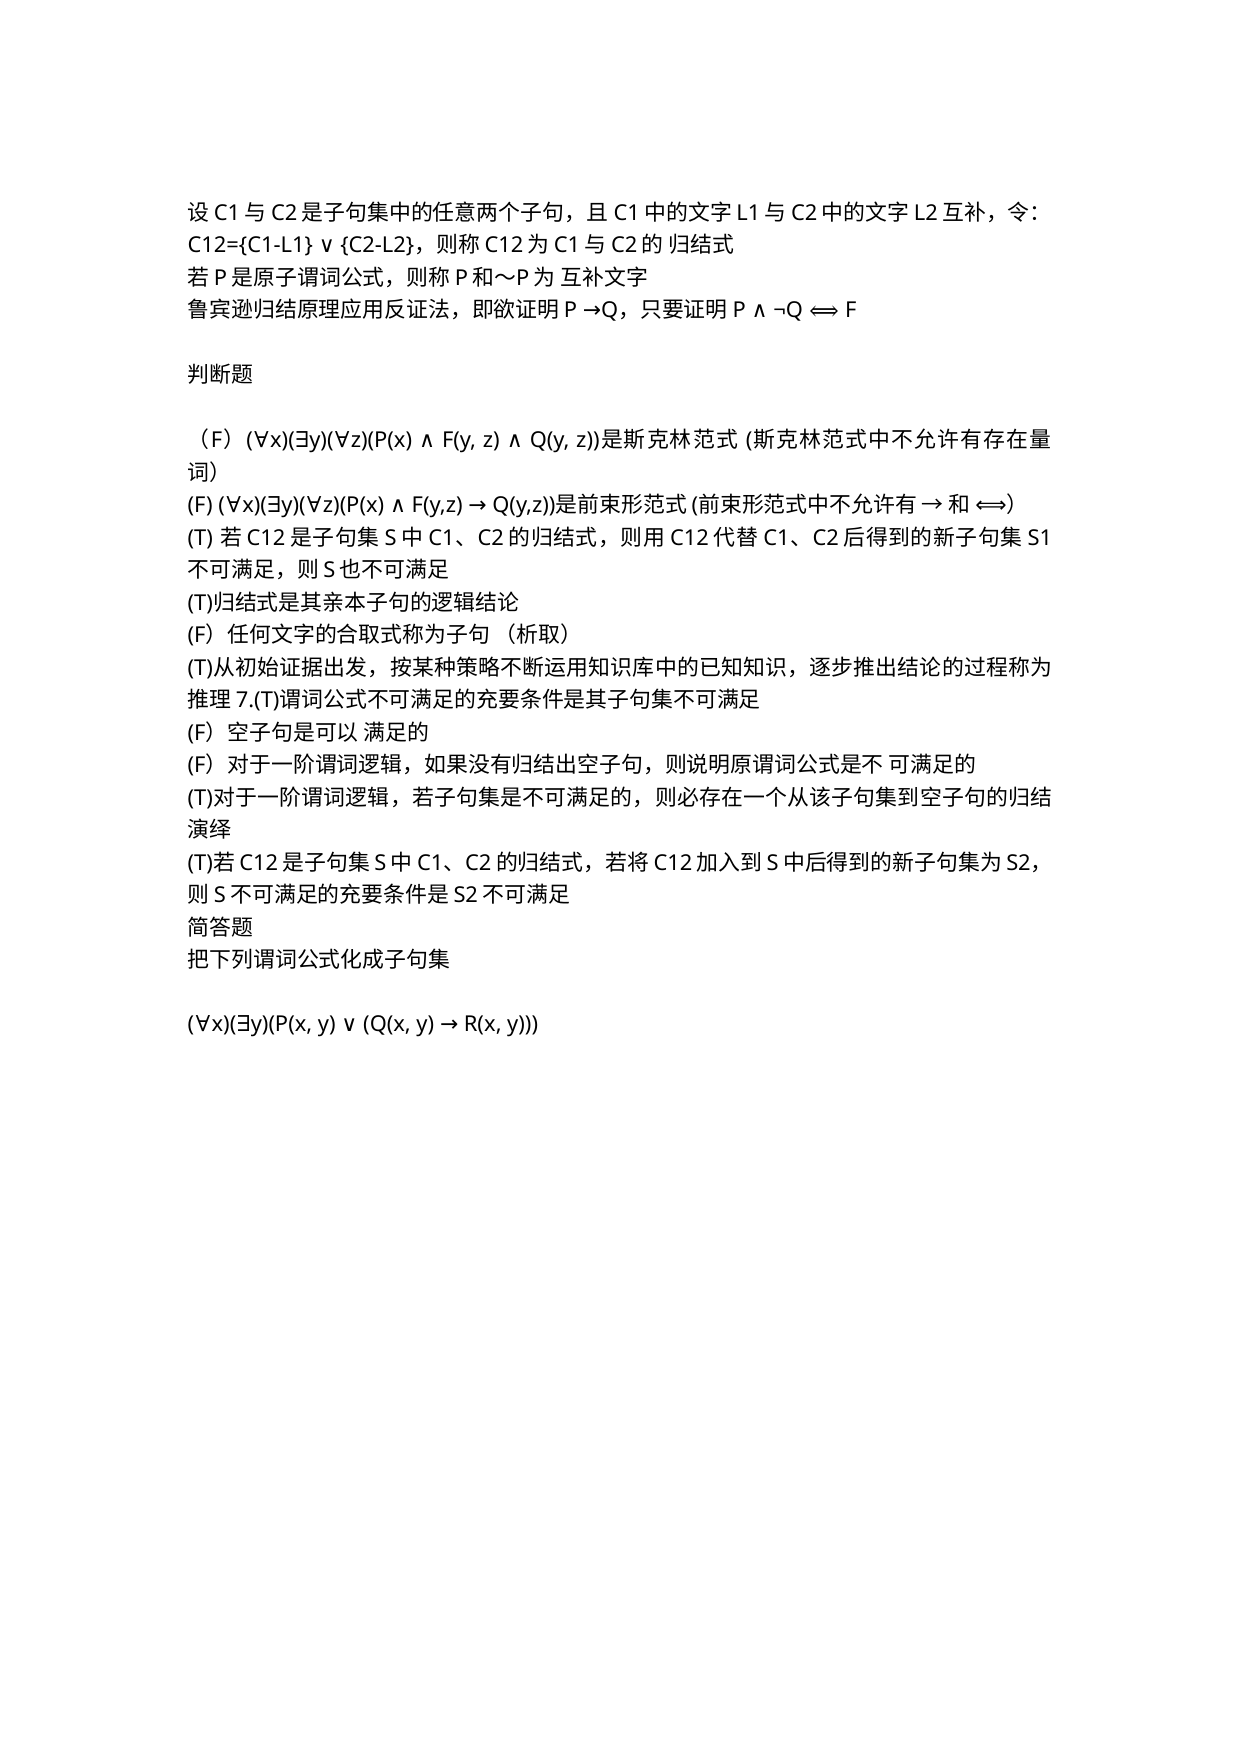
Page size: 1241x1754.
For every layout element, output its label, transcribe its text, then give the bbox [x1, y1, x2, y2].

text (F）对于一阶谓词逻辑，如果没有归结出空子句，则说明原谓词公式是不 可满足的 [187, 747, 1053, 779]
text (F) (∀x)(∃y)(∀z)(P(x) ∧ F(y,z) → Q(y,z))是前束形范式 (前束形范式中不允许有 → 和 ⟺） [187, 487, 1053, 519]
text (T)从初始证据出发，按某种策略不断运用知识库中的已知知识，逐步推出结论的过程称为推理7.(T)谓词公式不可满足的充要条件是其子句集不可满足 [187, 649, 1053, 714]
text (F）任何文字的合取式称为子句 （析取） [187, 617, 1053, 649]
text （F）(∀x)(∃y)(∀z)(P(x) ∧ F(y, z) ∧ Q(y, z))是斯克林范式 (斯克林范式中不允许有存在量词） [187, 422, 1053, 487]
text 设C1与C2是子句集中的任意两个子句，且C1中的文字L1与C2中的文字L2互补，令：C12={C1-L1} ∨ {C2-L2}，则称C12为C1与C2的 归结式 [187, 194, 1053, 259]
text (T) 若C12是子句集S中C1、C2的归结式，则用C12代替C1、C2后得到的新子句集S1不可满足，则S也不可满足 [187, 519, 1053, 584]
text 鲁宾逊归结原理应用反证法，即欲证明P →Q，只要证明 P ∧ ¬Q ⟺ F [187, 292, 1053, 324]
text 判断题 [187, 357, 1053, 389]
text 若P是原子谓词公式，则称P和～P为 互补文字 [187, 259, 1053, 292]
text (F）空子句是可以 满足的 [187, 714, 1053, 747]
text (∀x)(∃y)(P(x, y) ∨ (Q(x, y) → R(x, y))) [187, 1007, 1053, 1039]
text (T)对于一阶谓词逻辑，若子句集是不可满足的，则必存在一个从该子句集到空子句的归结演绎 [187, 779, 1053, 844]
text 简答题 [187, 909, 1053, 942]
text (T)若C12是子句集S中C1、C2的归结式，若将C12加入到S中后得到的新子句集为S2，则S不可满足的充要条件是S2不可满足 [187, 844, 1053, 909]
text 把下列谓词公式化成子句集 [187, 942, 1053, 974]
text (T)归结式是其亲本子句的逻辑结论 [187, 584, 1053, 617]
